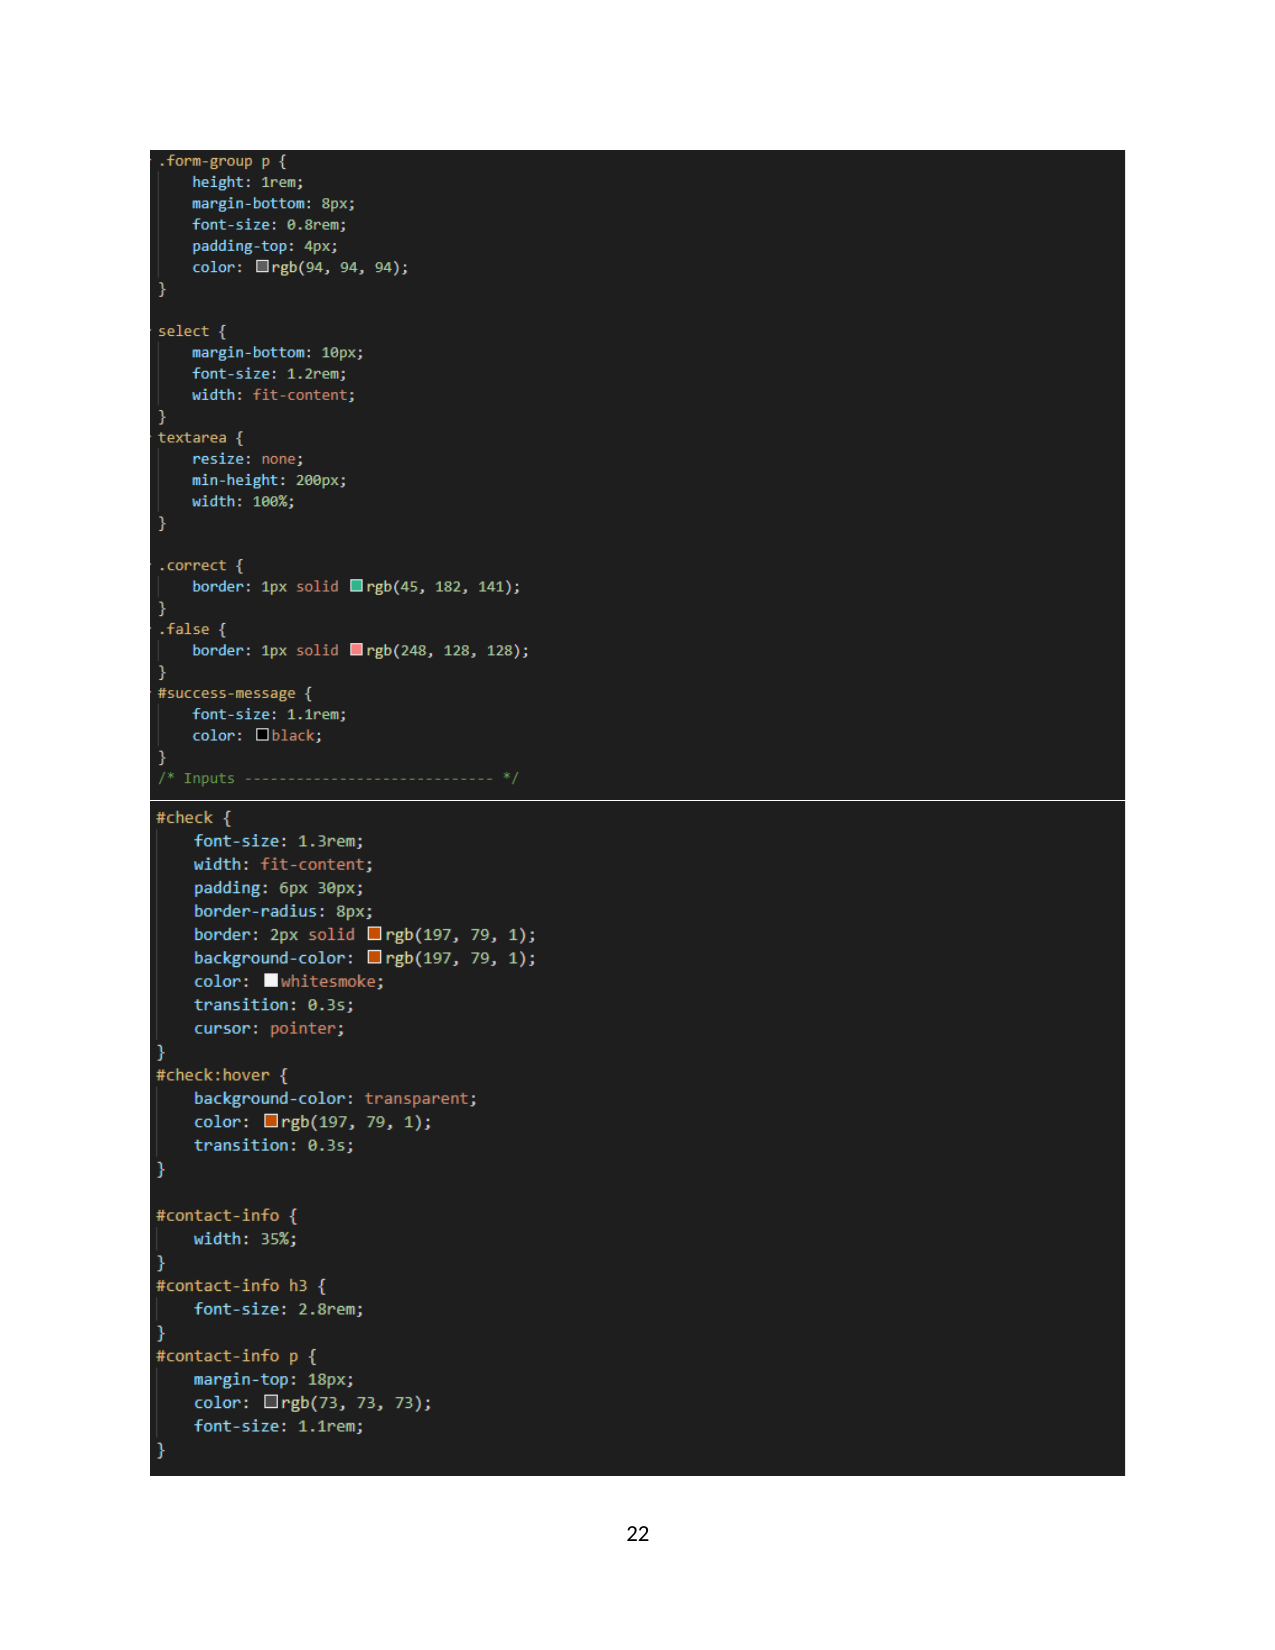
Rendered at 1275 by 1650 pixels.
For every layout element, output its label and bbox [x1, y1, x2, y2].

picture [150, 150, 1125, 800]
picture [150, 801, 1125, 1476]
